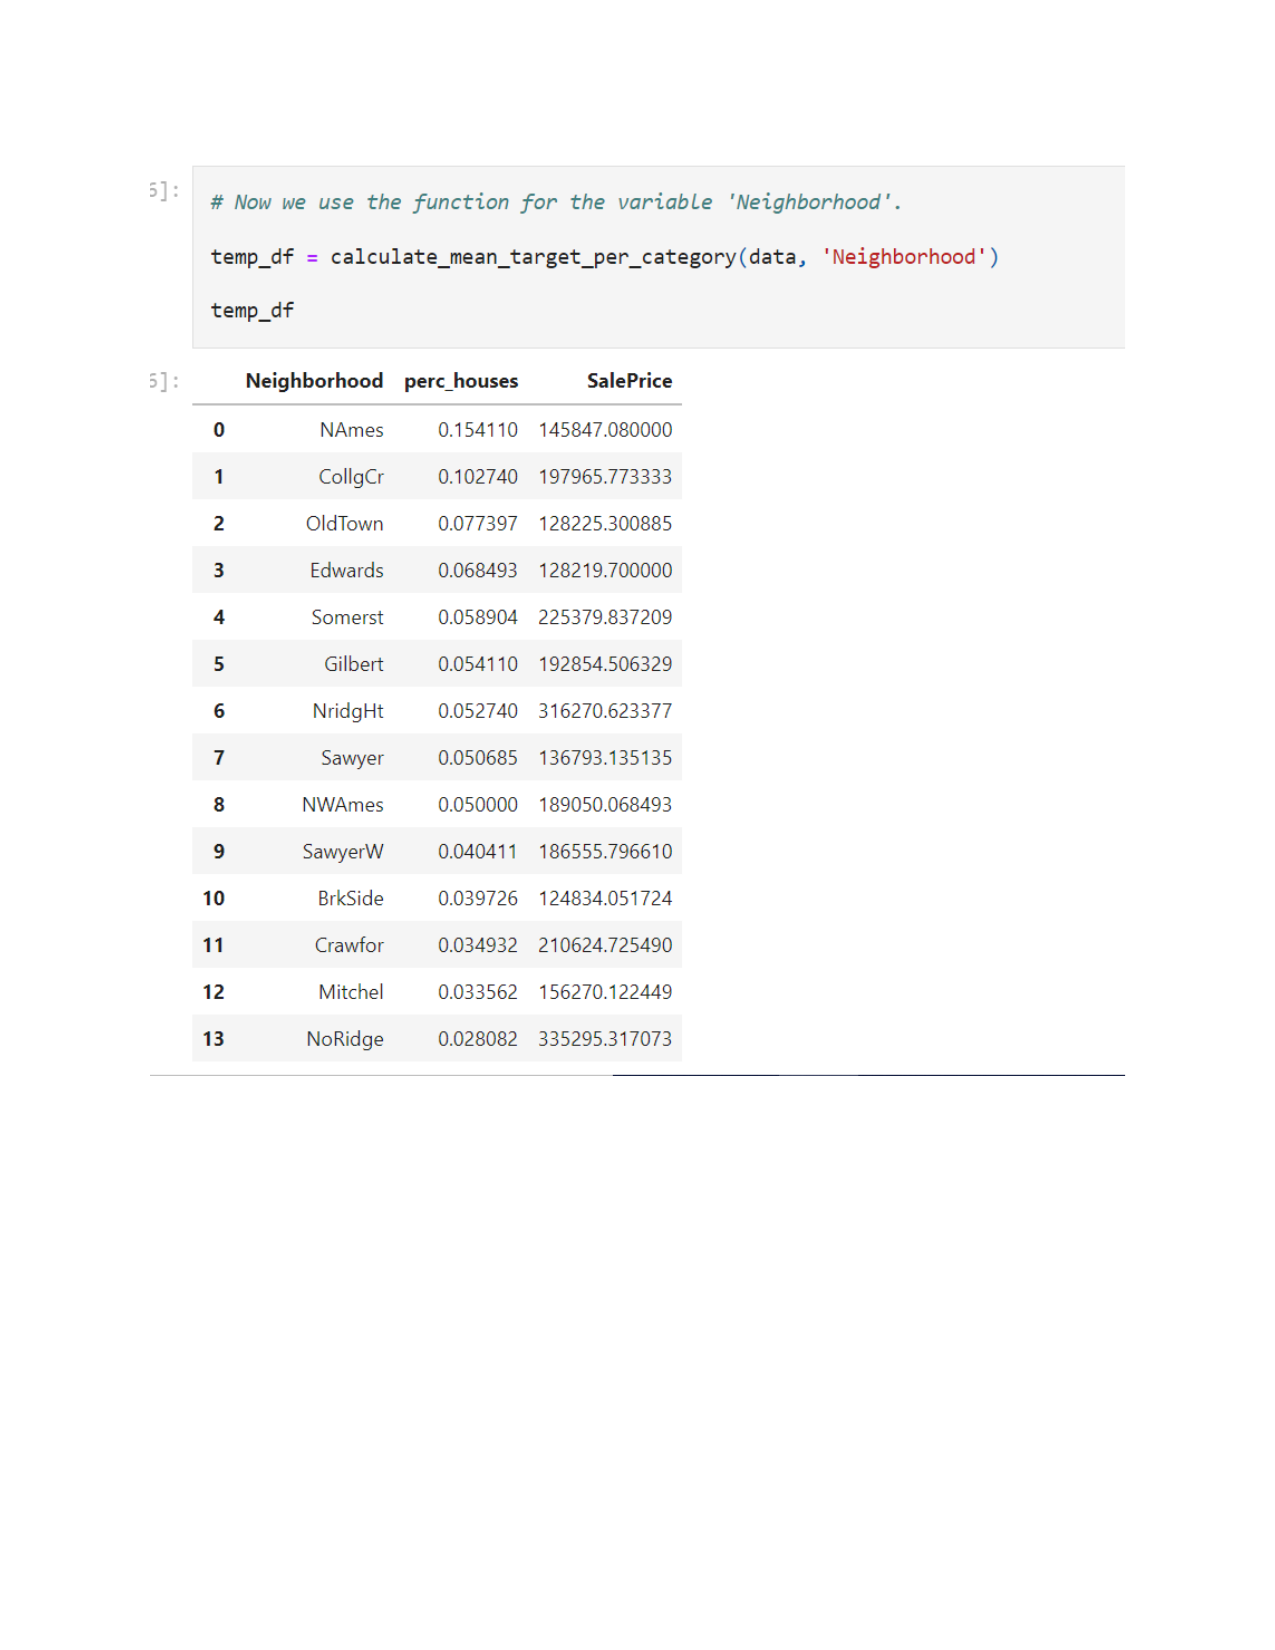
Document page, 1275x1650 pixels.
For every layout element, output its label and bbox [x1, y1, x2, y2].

picture [150, 150, 1125, 1076]
